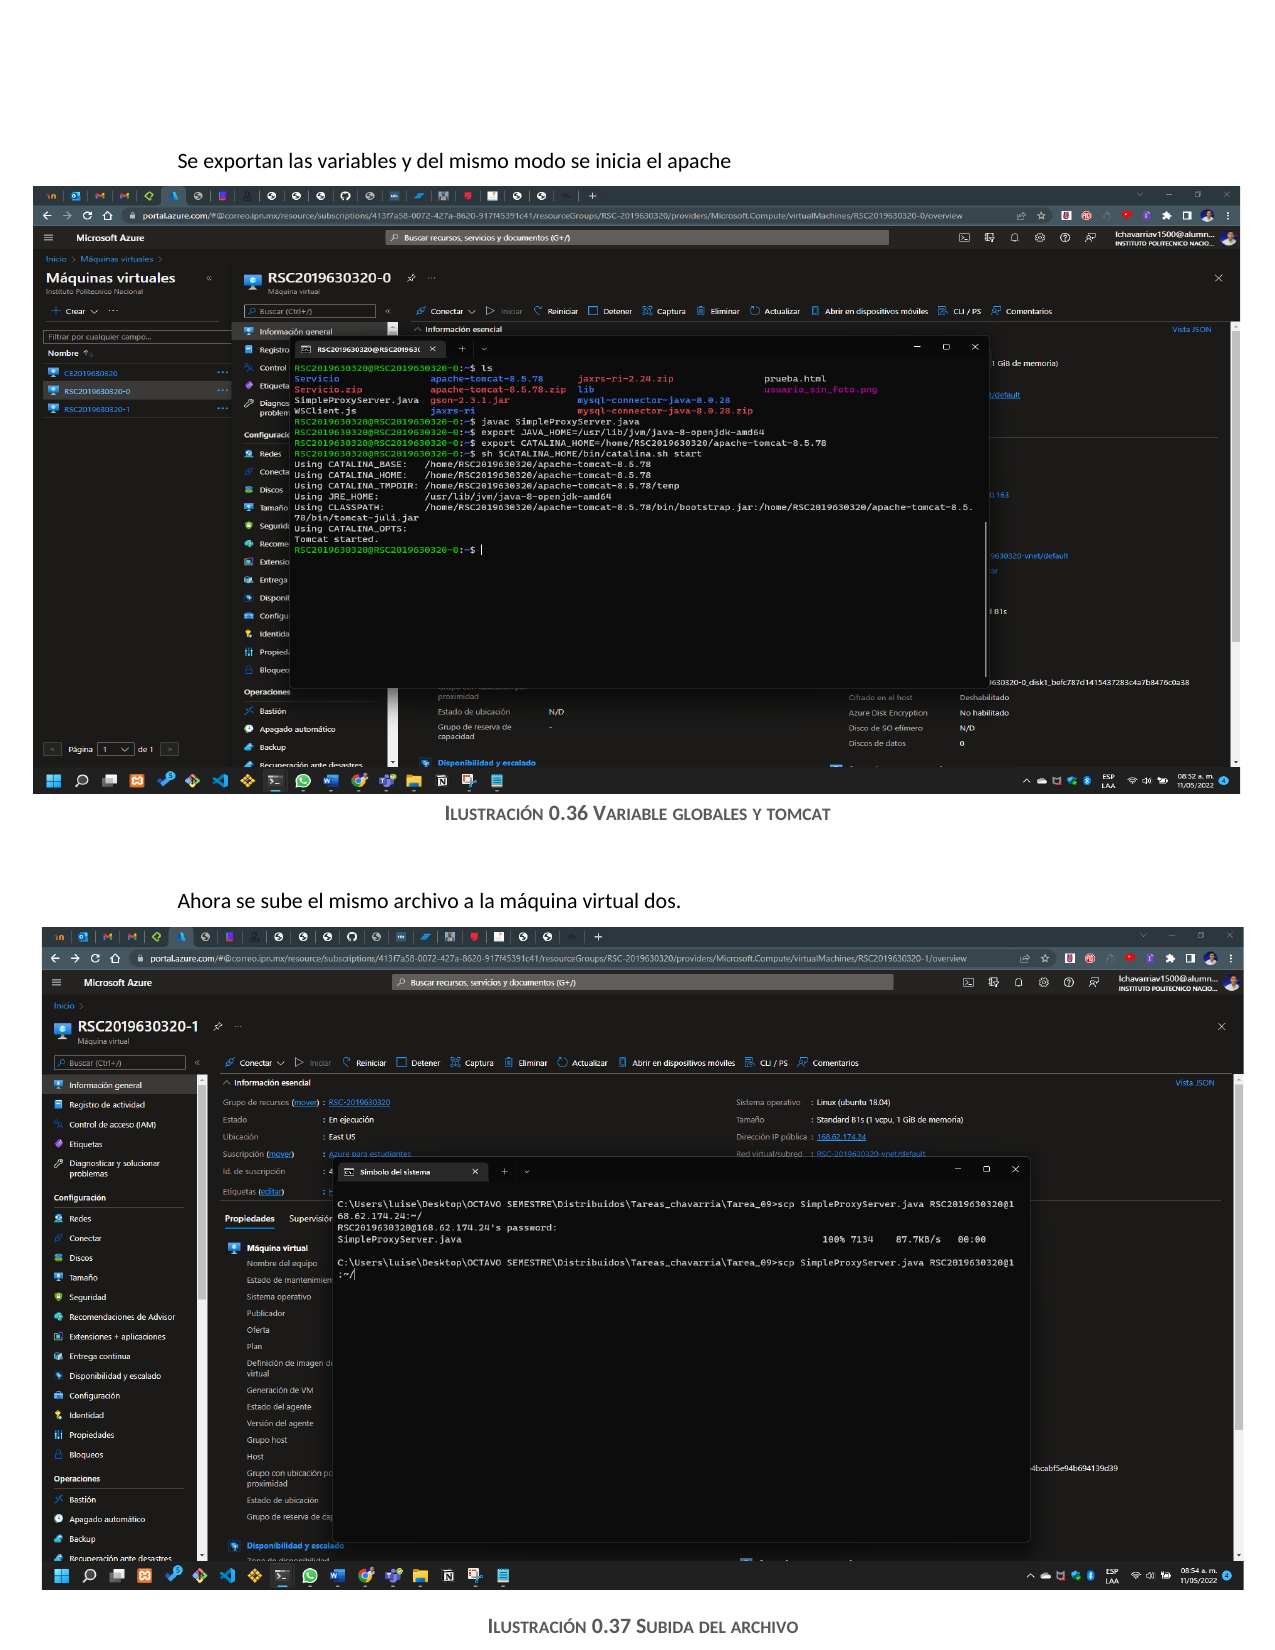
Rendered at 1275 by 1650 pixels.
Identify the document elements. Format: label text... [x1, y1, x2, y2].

text Ahora se sube el mismo archivo a la máquina virtual dos. [177, 887, 1098, 914]
picture [33, 186, 1240, 794]
picture [41, 927, 1244, 1590]
text Se exportan las variables y del mismo modo se inicia el apache [177, 148, 1098, 174]
